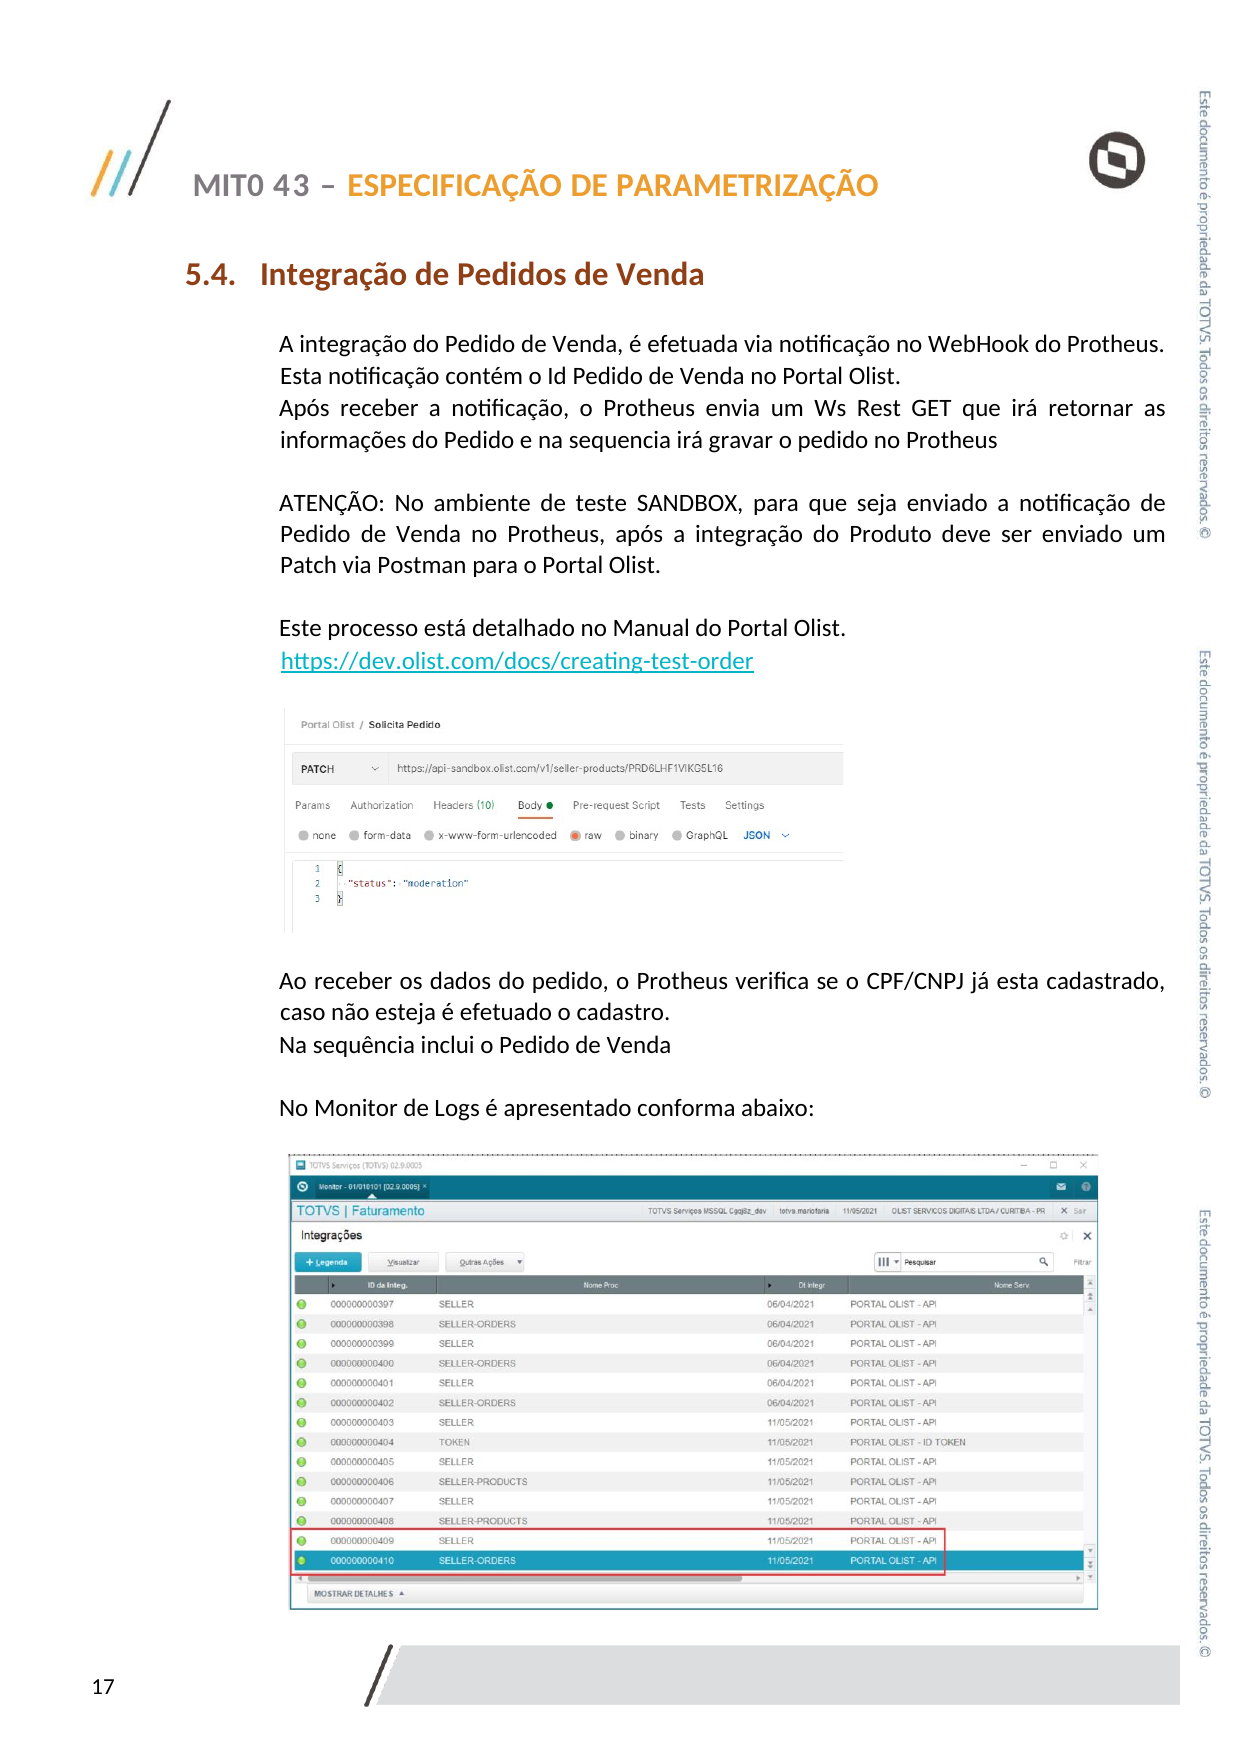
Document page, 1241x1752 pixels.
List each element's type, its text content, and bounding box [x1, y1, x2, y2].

text Na sequência inclui o Pedido de Venda [279, 1029, 1167, 1059]
text ATENÇÃO: No ambiente de teste SANDBOX, para que seja enviado a notificação de Pedido de Venda no Protheus, após a integração do Produto deve ser enviado um Patch via Postman para o Portal Olist. [279, 487, 1167, 580]
picture [287, 1154, 1099, 1610]
picture [73, 73, 1211, 1657]
text Após receber a notificação, o Protheus envia um Ws Rest GET que irá retornar as informações do Pedido e na sequencia irá gravar o pedido no Protheus [279, 393, 1167, 454]
text No Monitor de Logs é apresentado conforma abaixo: [279, 1092, 1167, 1122]
subtitle Integração de Pedidos de Venda [185, 253, 1167, 293]
text Ao receber os dados do pedido, o Protheus verifica se o CPF/CNPJ já esta cadastrado, caso não esteja é efetuado o cadastro. [279, 965, 1167, 1027]
text A integração do Pedido de Venda, é efetuada via notificação no WebHook do Protheus. Esta notificação contém o Id Pedido de Venda no Portal Olist. [279, 329, 1167, 391]
text https://dev.olist.com/docs/creating-test-order [281, 645, 1167, 675]
picture [284, 708, 844, 933]
picture [56, 1642, 1180, 1707]
text Este processo está detalhado no Manual do Portal Olist. [279, 612, 1167, 643]
